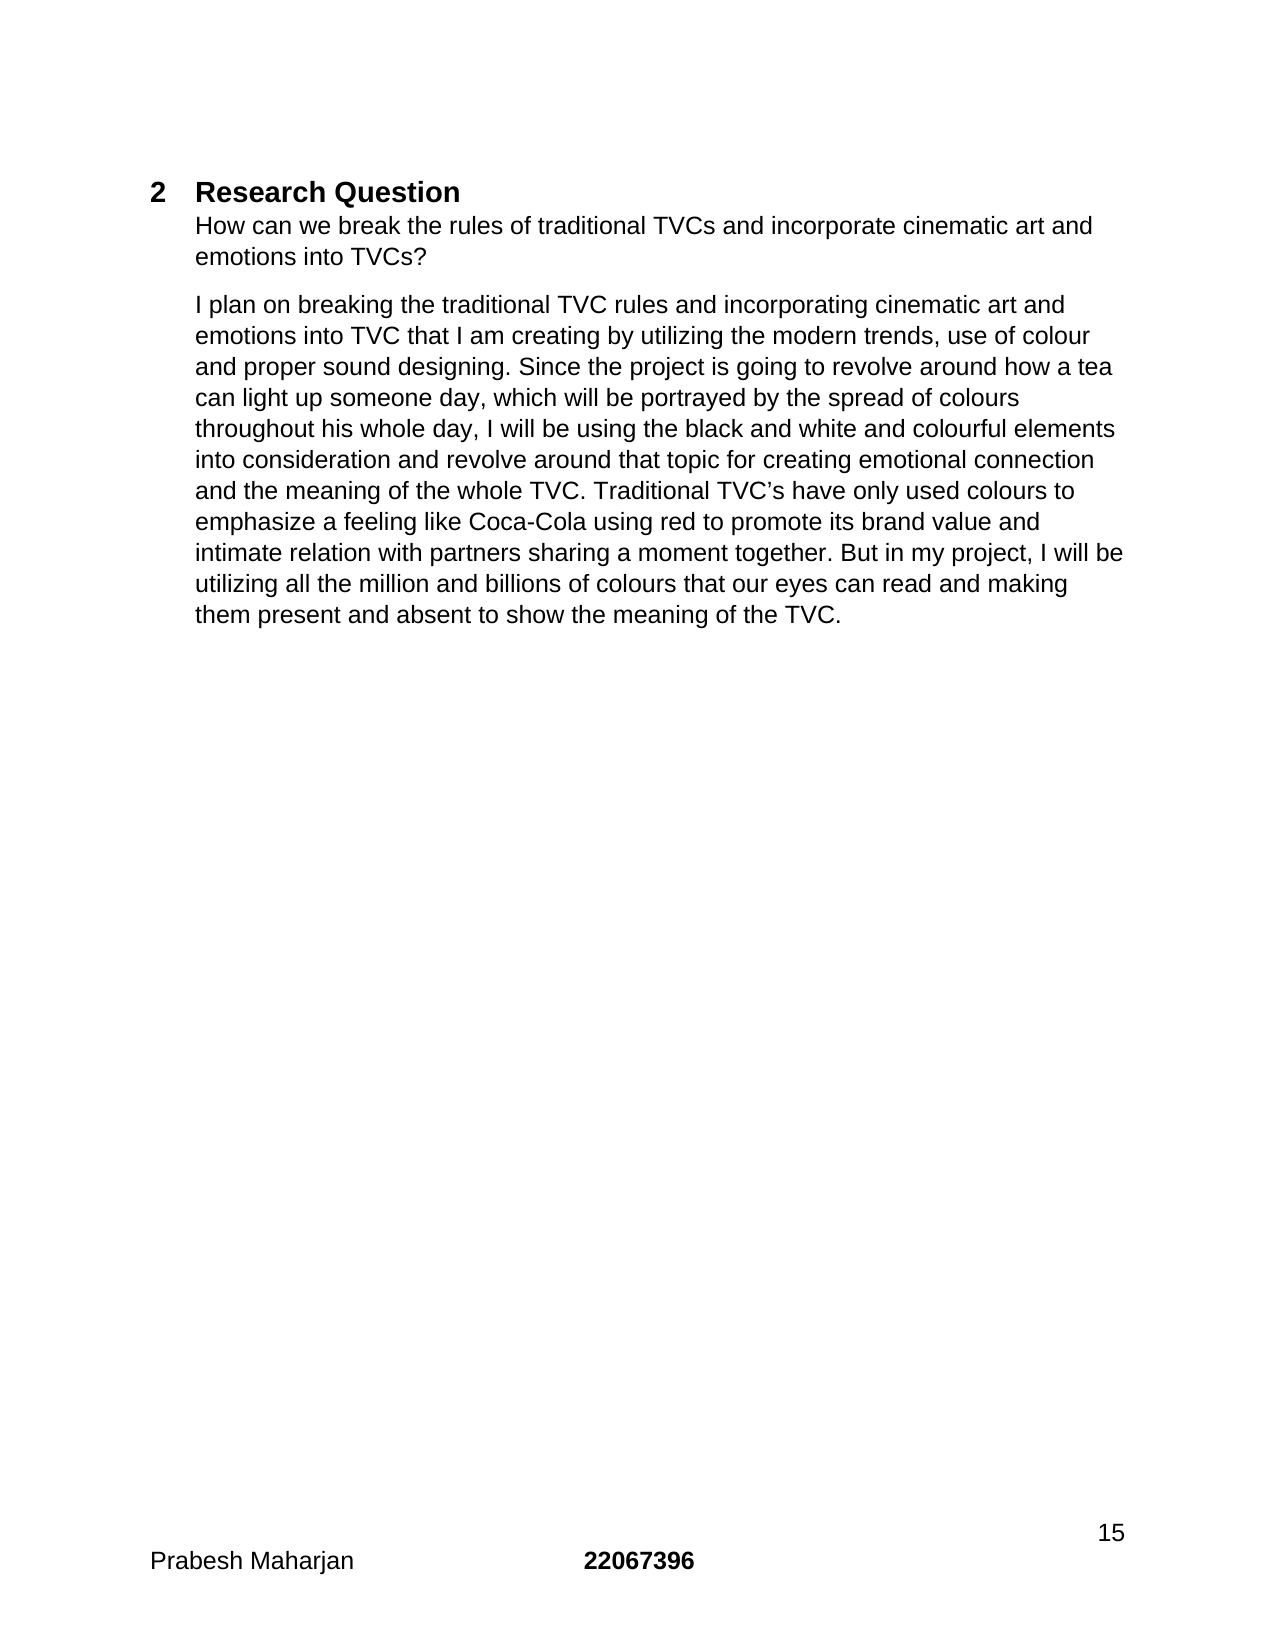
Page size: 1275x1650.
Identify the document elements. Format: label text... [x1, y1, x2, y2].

subtitle Research Question [150, 175, 1125, 208]
text I plan on breaking the traditional TVC rules and incorporating cinematic art and emotions into TVC that I am creating by utilizing the modern trends, use of colour and proper sound designing. Since the project is going to revolve around how a tea can light up someone day, which will be portrayed by the spread of colours throughout his whole day, I will be using the black and white and colourful elements into consideration and revolve around that topic for creating emotional connection and the meaning of the whole TVC. Traditional TVC’s have only used colours to emphasize a feeling like Coca-Cola using red to promote its brand value and intimate relation with partners sharing a moment together. But in my project, I will be utilizing all the million and billions of colours that our eyes can read and making them present and absent to show the meaning of the TVC. [195, 290, 1125, 629]
text How can we break the rules of traditional TVCs and incorporate cinematic art and emotions into TVCs? [195, 211, 1125, 271]
